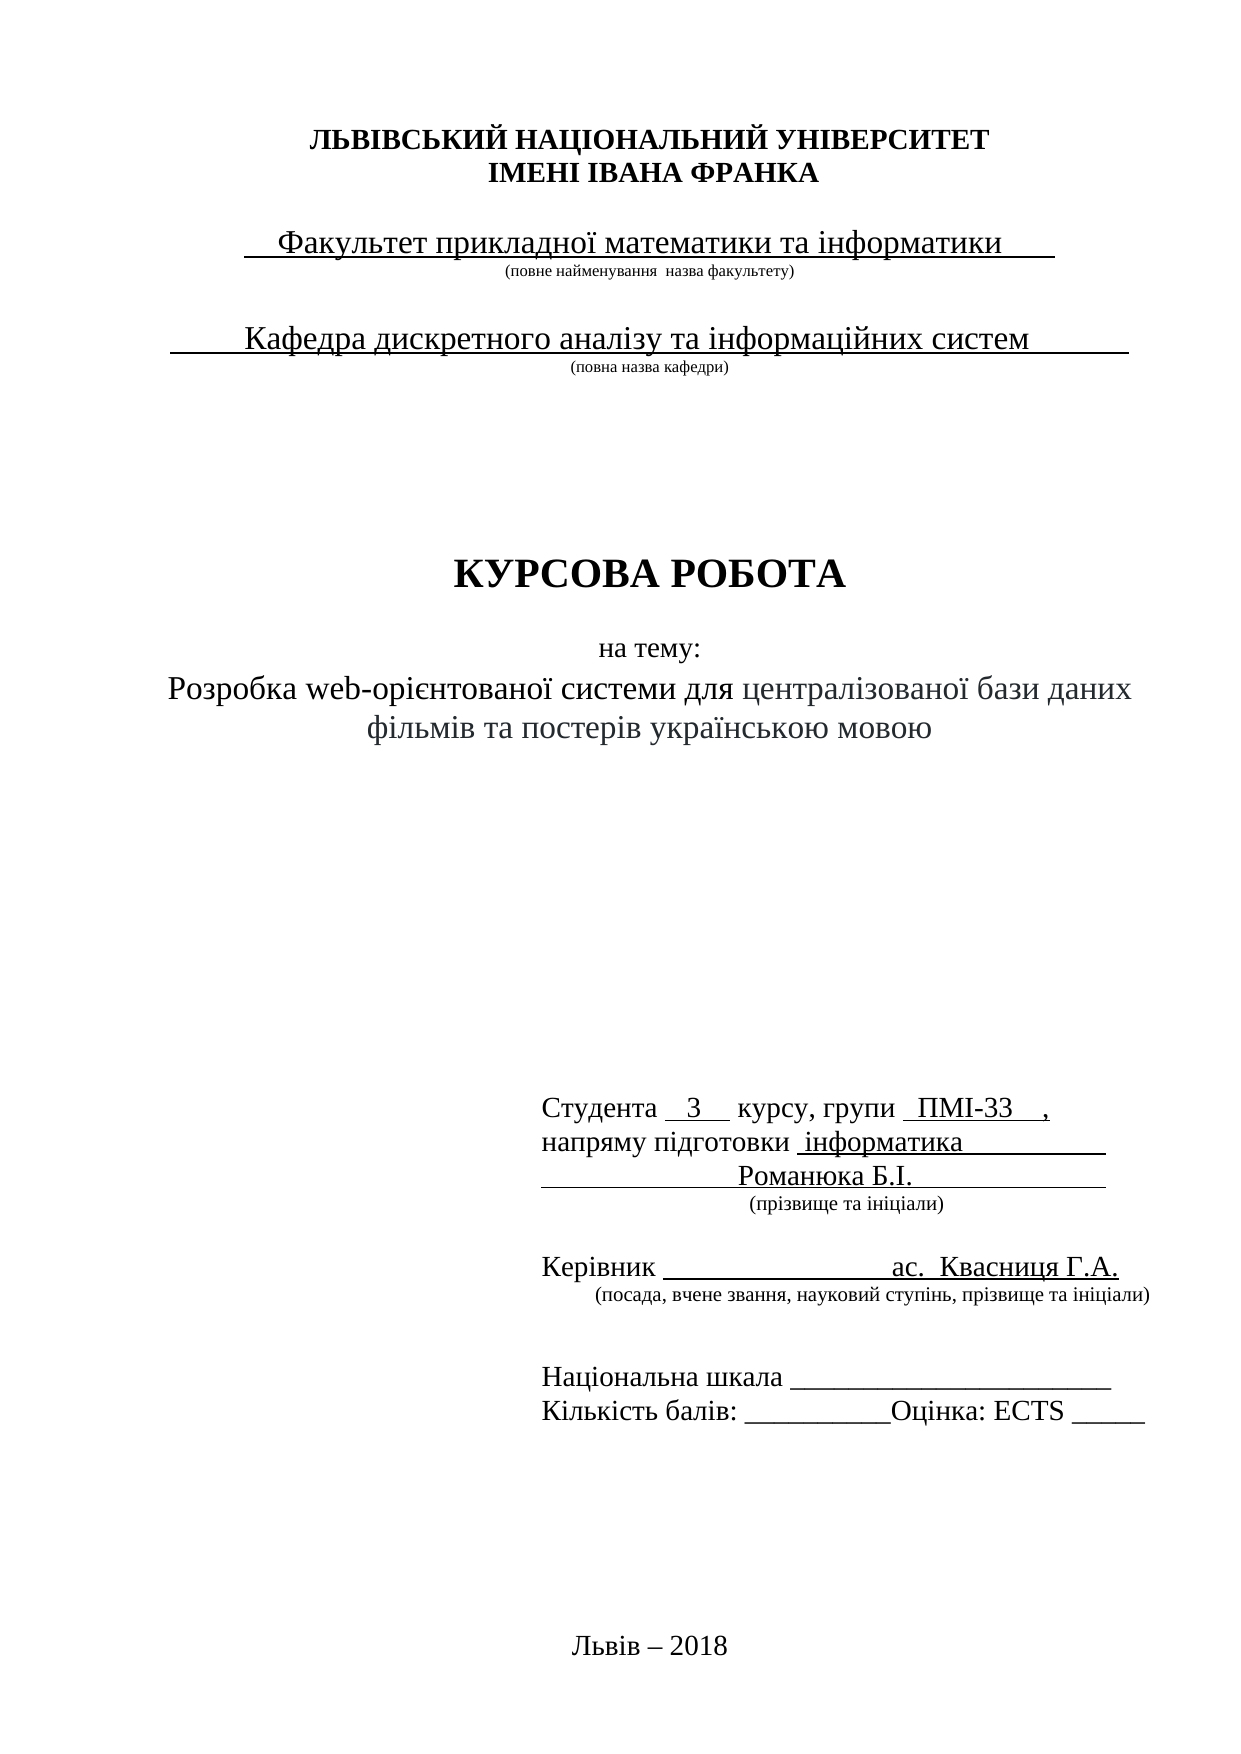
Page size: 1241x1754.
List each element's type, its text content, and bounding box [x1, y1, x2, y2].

text (посада, вчене звання, науковий ступінь, прізвище та ініціали) [541, 1282, 1152, 1306]
text на тему: [148, 630, 1152, 663]
text Романюка Б.І. [541, 1158, 1152, 1191]
text Кількість балів: __________Оцінка: ECTS _____ [541, 1393, 1152, 1426]
text (прізвище та ініціали) [541, 1191, 1152, 1215]
text (повна назва кафедри) [148, 357, 1152, 376]
text ЛЬВІВСЬКИЙ НАЦІОНАЛЬНИЙ УНІВЕРСИТЕТ [148, 122, 1152, 156]
text (повне найменування назва факультету) [148, 261, 1152, 280]
text Розробка web-орієнтованої системи для централізованої бази даних фільмів та постерів українською мовою [148, 668, 1152, 745]
text Львів – 2018 [148, 1628, 1152, 1662]
text Факультет прикладної математики та інформатики [148, 223, 1152, 261]
text напряму підготовки інформатика [541, 1124, 1152, 1158]
text КУРСОВА РОБОТА [148, 548, 1152, 596]
text ІМЕНІ ІВАНА ФРАНКА [148, 156, 1152, 189]
text Національна шкала ______________________ [541, 1359, 1152, 1393]
text Кафедра дискретного аналізу та інформаційних систем [148, 318, 1152, 357]
text Керівник ас. Квасниця Г.А. [541, 1249, 1152, 1282]
text Студента 3 курсу, групи ПМІ-33 , [541, 1091, 1152, 1124]
